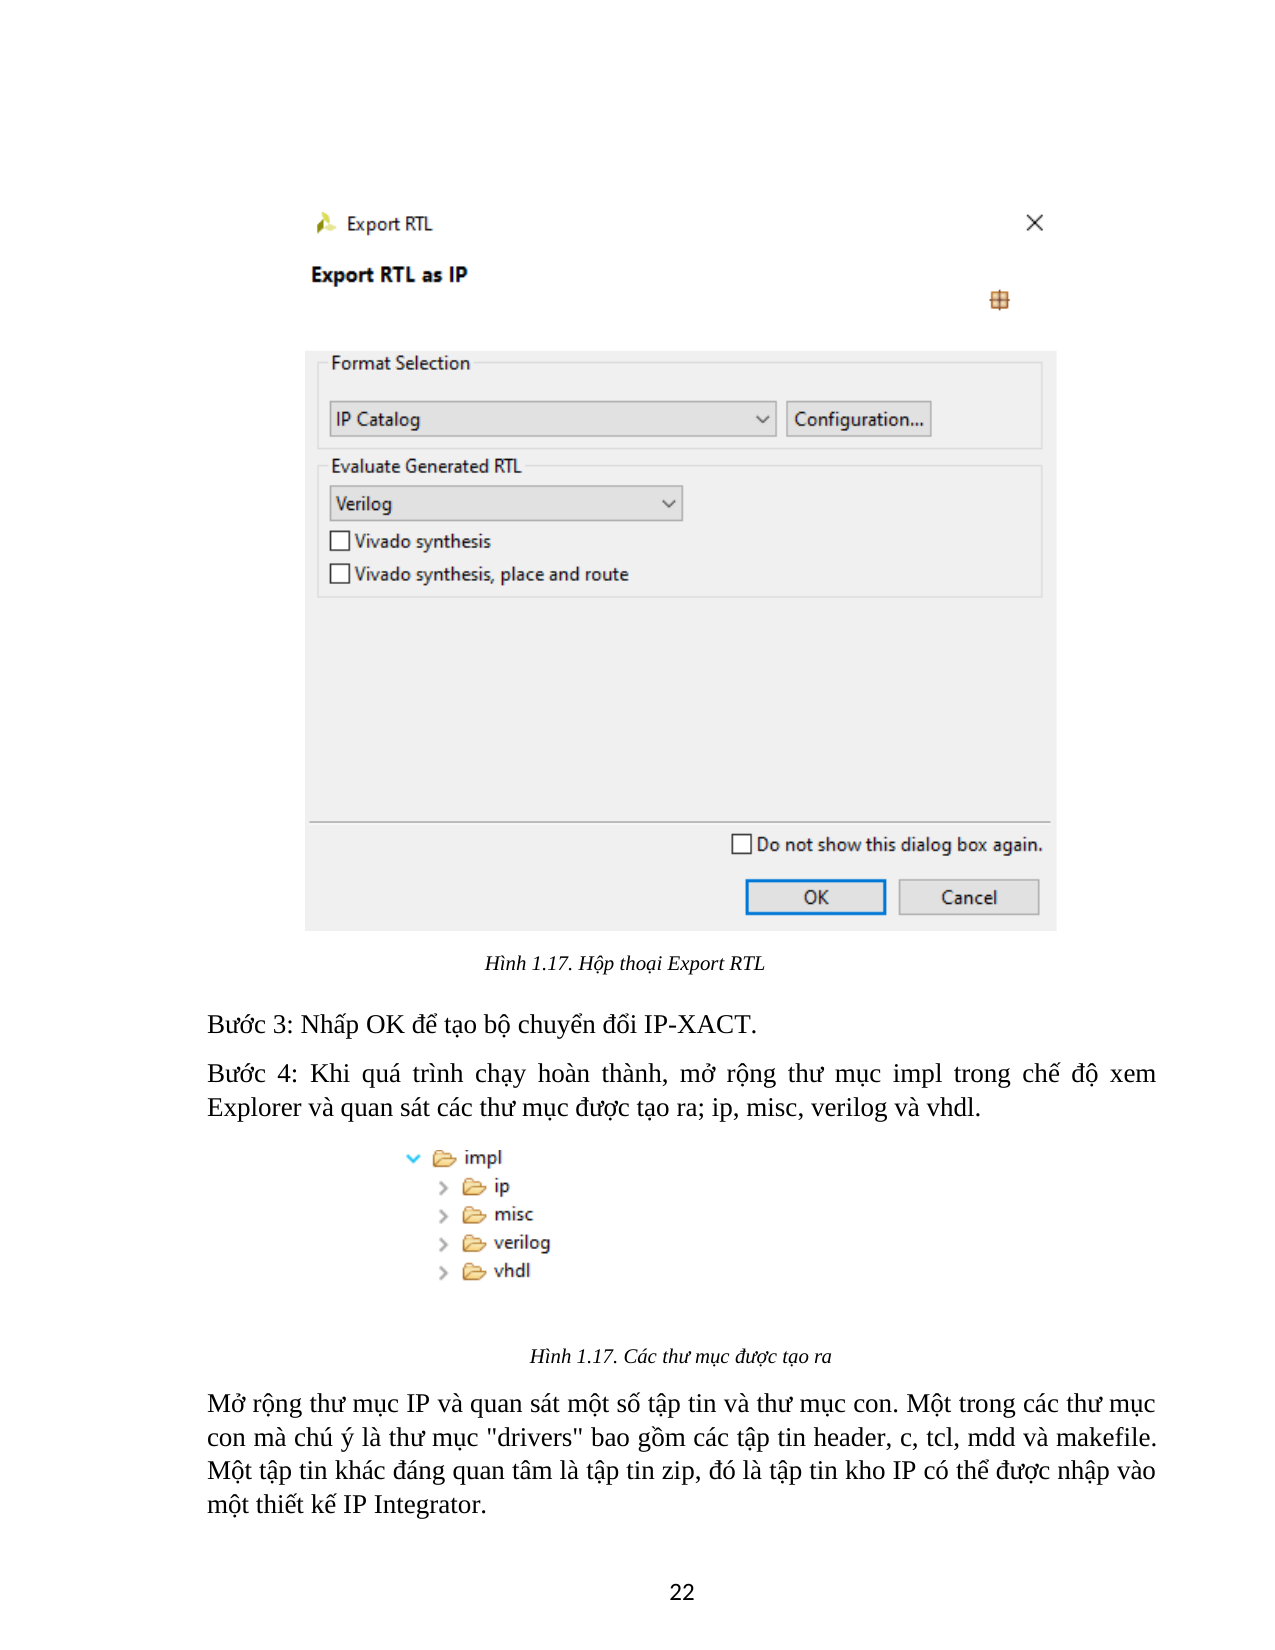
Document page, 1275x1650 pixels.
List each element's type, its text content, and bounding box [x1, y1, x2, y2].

picture [305, 212, 1057, 931]
text Mở rộng thư mục IP và quan sát một số tập tin và thư mục con. Một trong các thư mục con mà chú ý là thư mục "drivers" bao gồm các tập tin header, c, tcl, mdd và makefile. Một tập tin khác đáng quan tâm là tập tin zip, đó là tập tin kho IP có thể được nhập vào một thiết kế IP Integrator. [207, 1387, 1157, 1519]
text Bước 4: Khi quá trình chạy hoàn thành, mở rộng thư mục impl trong chế độ xem Explorer và quan sát các thư mục được tạo ra; ip, misc, verilog và vhdl. [207, 1057, 1157, 1122]
picture [405, 1150, 551, 1282]
text Hình 1.17. Hộp thoại Export RTL [207, 951, 927, 975]
text Bước 3: Nhấp OK để tạo bộ chuyển đổi IP-XACT. [207, 1008, 927, 1039]
text Hình 1.17. Các thư mục được tạo ra [294, 1344, 1069, 1368]
